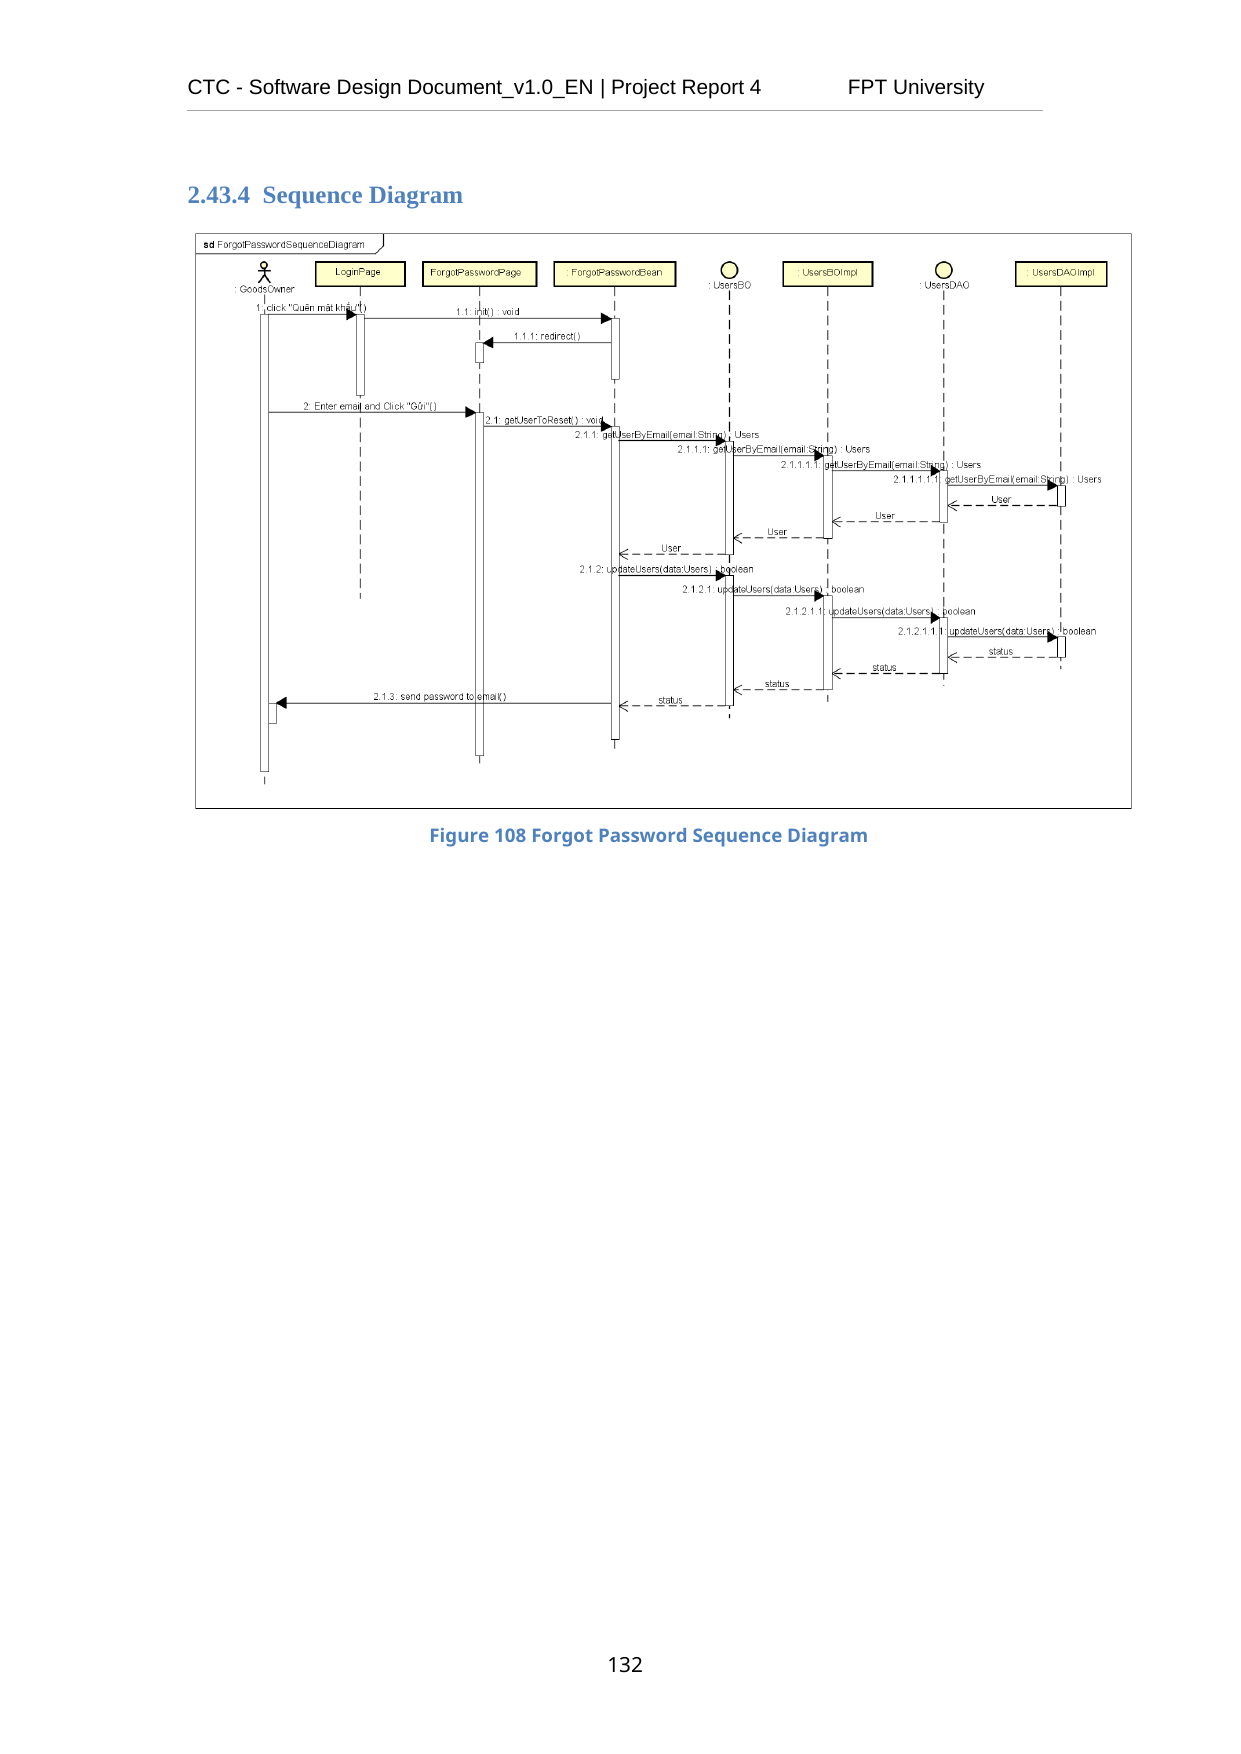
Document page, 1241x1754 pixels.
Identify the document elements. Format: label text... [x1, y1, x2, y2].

text Figure 108 Forgot Password Sequence Diagram [244, 822, 1053, 848]
subtitle Sequence Diagram [187, 180, 1053, 209]
picture [187, 225, 1138, 816]
